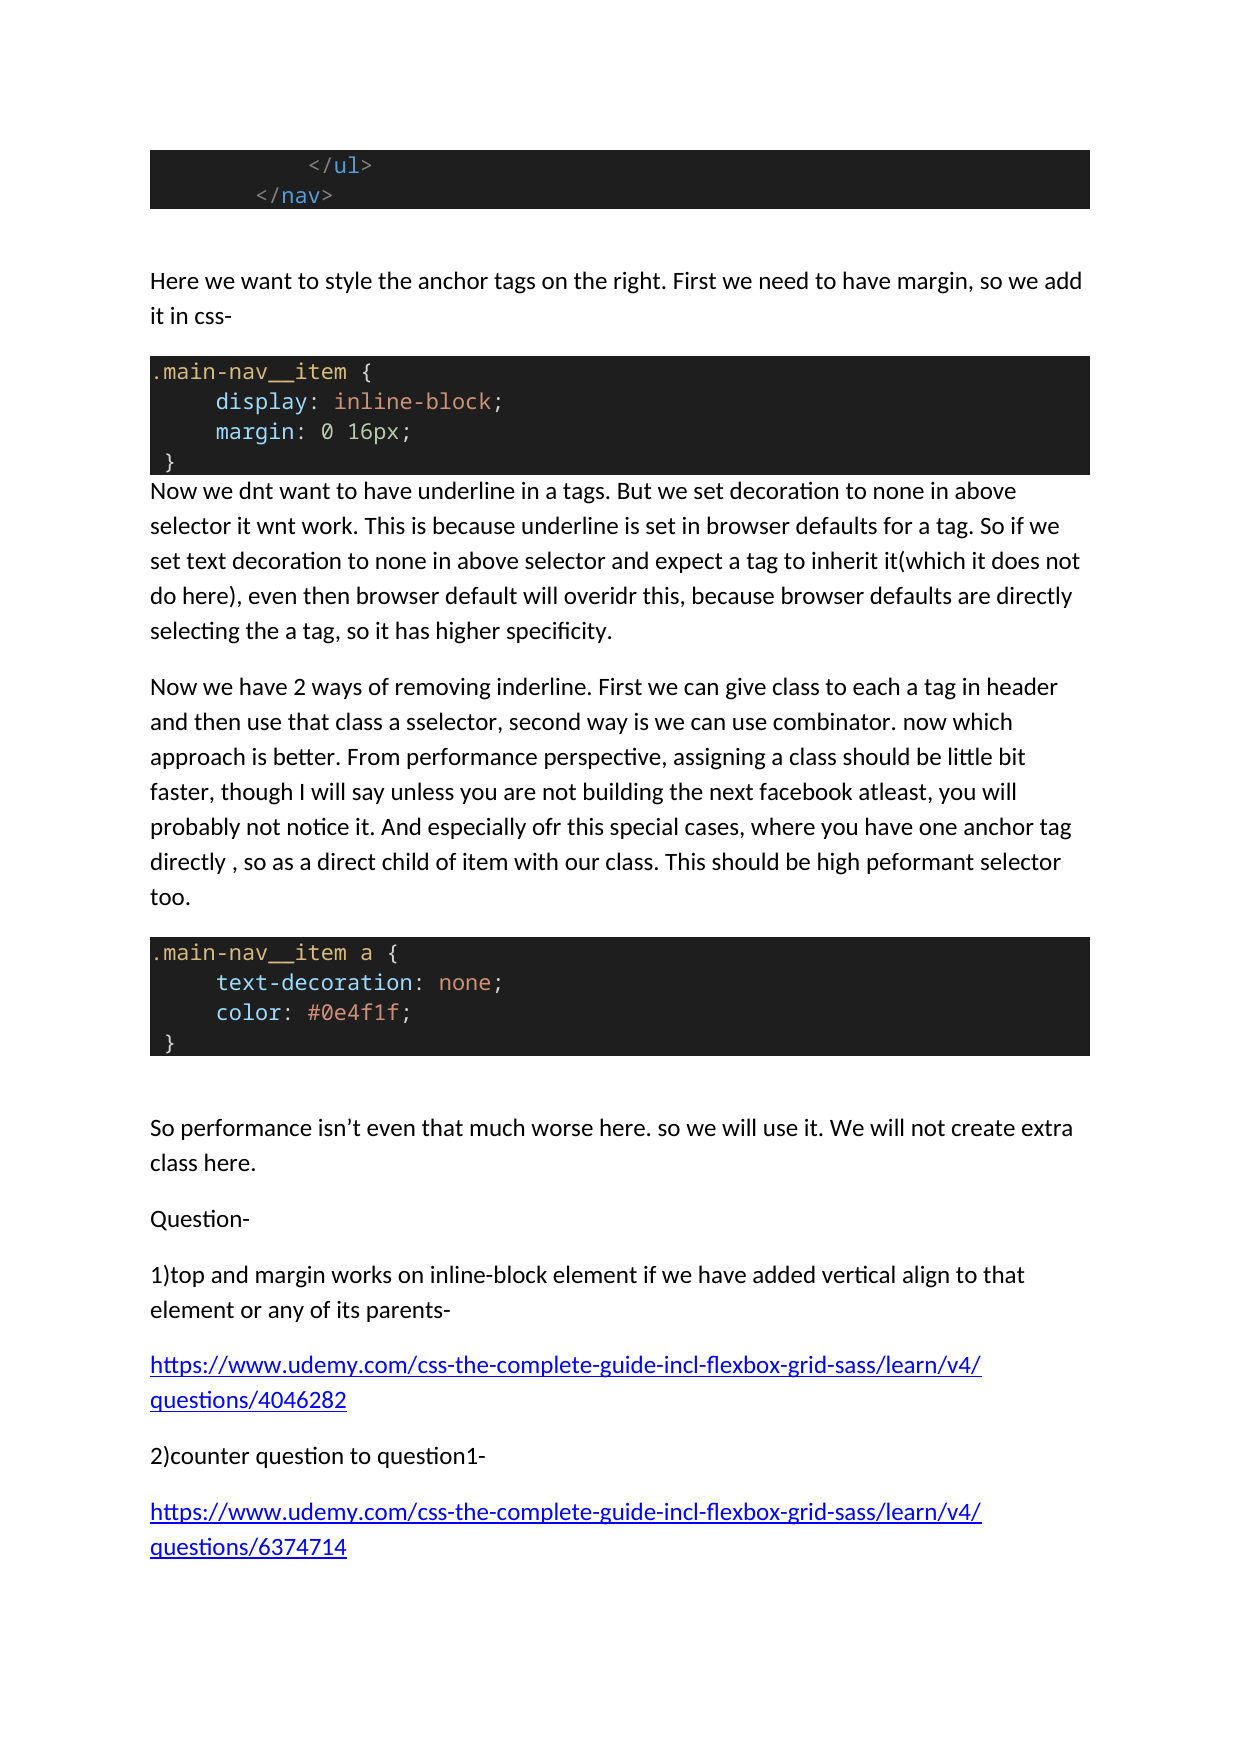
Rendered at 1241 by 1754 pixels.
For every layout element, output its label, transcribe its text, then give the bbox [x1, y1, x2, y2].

text .main-nav__item { [150, 356, 1090, 386]
text } [150, 446, 1090, 475]
text text-decoration: none; [150, 967, 1090, 997]
text .main-nav__item a { [150, 937, 1090, 967]
text So performance isn’t even that much worse here. so we will use it. We will not create extra class here. [150, 1112, 1090, 1178]
text 1)top and margin works on inline-block element if we have added vertical align to that element or any of its parents- [150, 1259, 1090, 1324]
text Here we want to style the anchor tags on the right. First we need to have margin, so we add it in css- [150, 265, 1090, 331]
text https://www.udemy.com/css-the-complete-guide-incl-flexbox-grid-sass/learn/v4/questions/6374714 [150, 1496, 1090, 1562]
text display: inline-block; [150, 386, 1090, 416]
text </nav> [150, 180, 1090, 209]
text Now we dnt want to have underline in a tags. But we set decoration to none in above selector it wnt work. This is because underline is set in browser defaults for a tag. So if we set text decoration to none in above selector and expect a tag to inherit it(which it does not do here), even then browser default will overidr this, because browser defaults are directly selecting the a tag, so it has higher specificity. [150, 475, 1090, 646]
text color: #0e4f1f; [150, 997, 1090, 1026]
text } [150, 1026, 1090, 1056]
text 2)counter question to question1- [150, 1440, 1090, 1471]
text margin: 0 16px; [150, 416, 1090, 446]
text https://www.udemy.com/css-the-complete-guide-incl-flexbox-grid-sass/learn/v4/questions/4046282 [150, 1349, 1090, 1415]
text Now we have 2 ways of removing inderline. First we can give class to each a tag in header and then use that class a sselector, second way is we can use combinator. now which approach is better. From performance perspective, assigning a class should be little bit faster, though I will say unless you are not building the next facebook atleast, you will probably not notice it. And especially ofr this special cases, where you have one anchor tag directly , so as a direct child of item with our class. This should be high peformant selector too. [150, 671, 1090, 912]
text Question- [150, 1203, 1090, 1233]
text </ul> [150, 150, 1090, 180]
